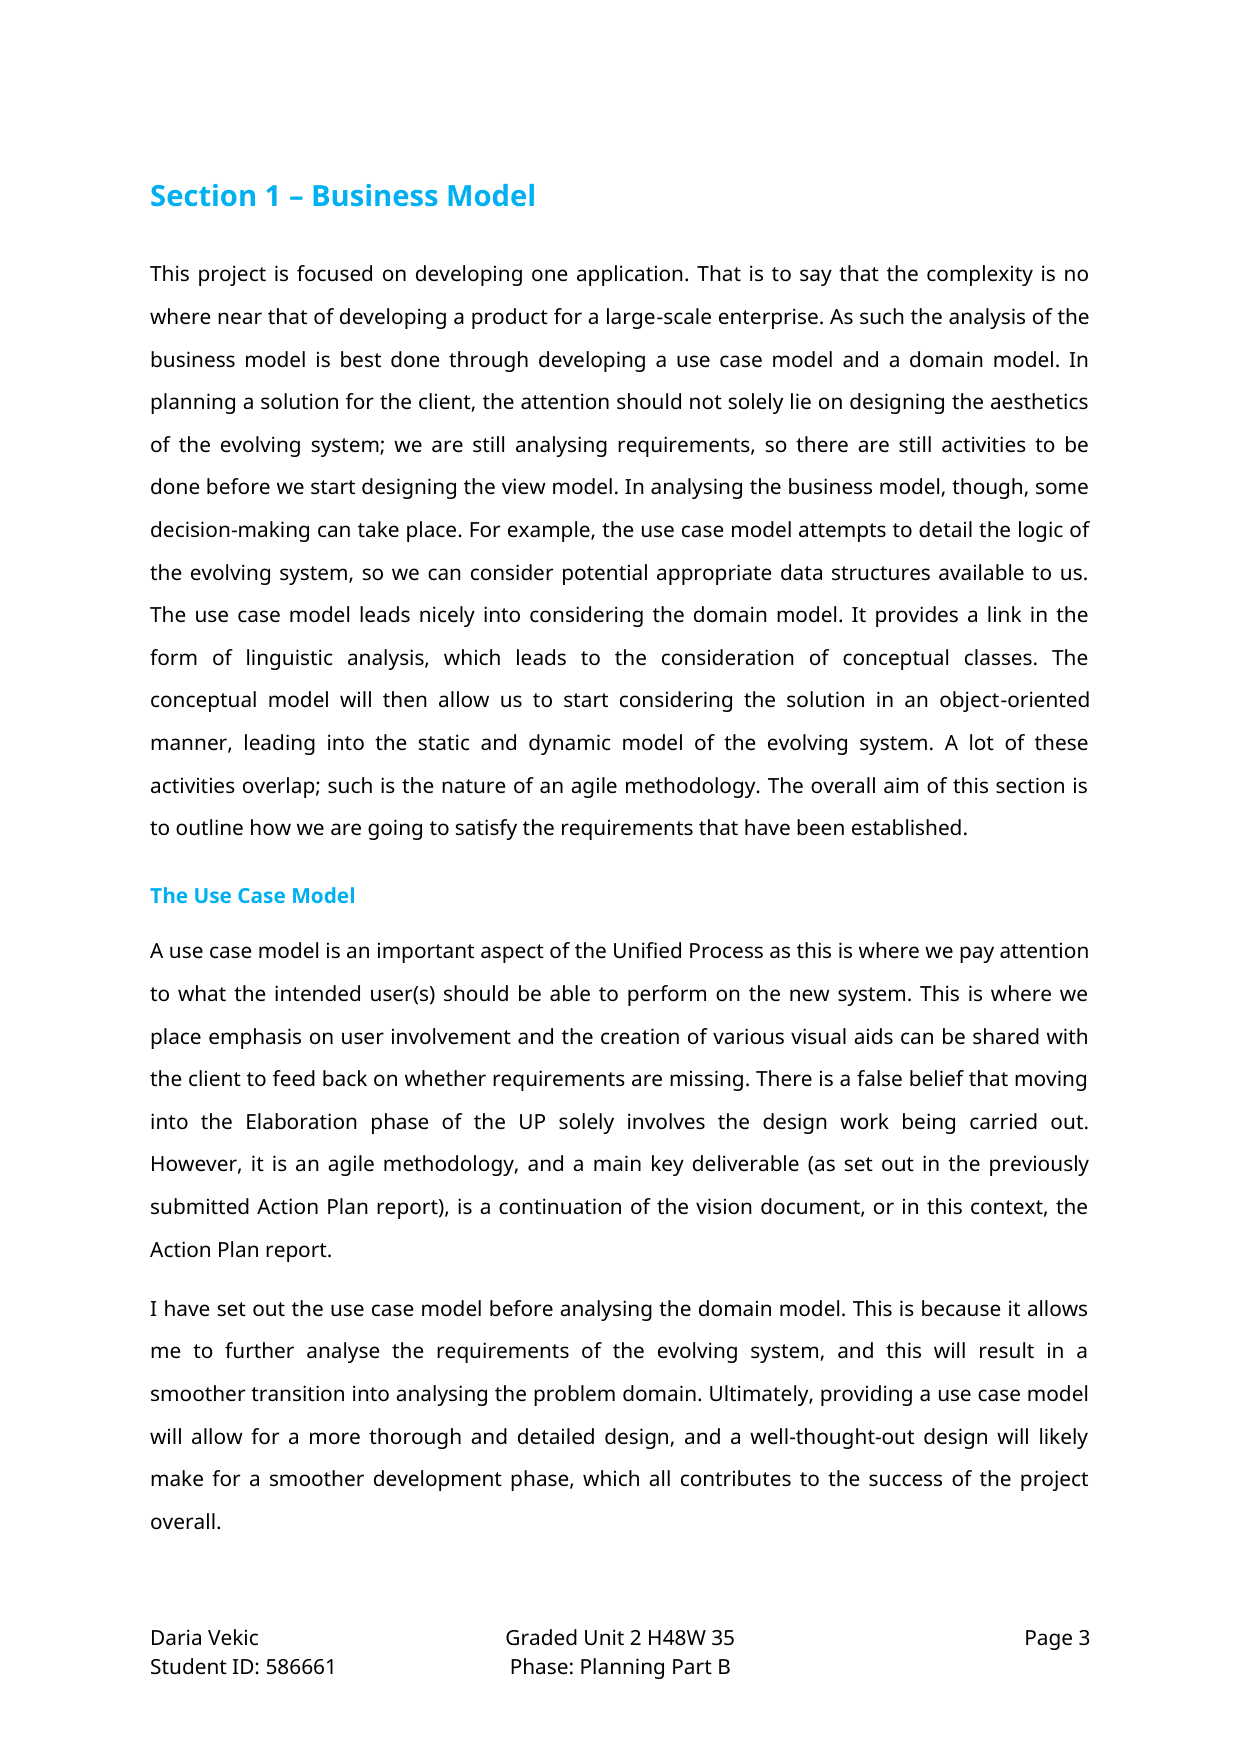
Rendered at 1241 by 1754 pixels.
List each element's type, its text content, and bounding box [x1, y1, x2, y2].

text This project is focused on developing one application. That is to say that the complexity is no where near that of developing a product for a large-scale enterprise. As such the analysis of the business model is best done through developing a use case model and a domain model. In planning a solution for the client, the attention should not solely lie on designing the aesthetics of the evolving system; we are still analysing requirements, so there are still activities to be done before we start designing the view model. In analysing the business model, though, some decision-making can take place. For example, the use case model attempts to detail the logic of the evolving system, so we can consider potential appropriate data structures available to us. The use case model leads nicely into considering the domain model. It provides a link in the form of linguistic analysis, which leads to the consideration of conceptual classes. The conceptual model will then allow us to start considering the solution in an object-oriented manner, leading into the static and dynamic model of the evolving system. A lot of these activities overlap; such is the nature of an agile methodology. The overall aim of this section is to outline how we are going to satisfy the requirements that have been established. [150, 259, 1090, 842]
subtitle Section 1 – Business Model [150, 175, 1090, 215]
text A use case model is an important aspect of the Unified Process as this is where we pay attention to what the intended user(s) should be able to perform on the new system. This is where we place emphasis on user involvement and the creation of various visual aids can be shared with the client to feed back on whether requirements are missing. There is a false belief that moving into the Elaboration phase of the UP solely involves the design work being carried out. However, it is an agile methodology, and a main key deliverable (as set out in the previously submitted Action Plan report), is a continuation of the vision document, or in this context, the Action Plan report. [150, 937, 1090, 1263]
text I have set out the use case model before analysing the domain model. This is because it allows me to further analyse the requirements of the evolving system, and this will result in a smoother transition into analysing the problem domain. Ultimately, providing a use case model will allow for a more thorough and detailed design, and a well-thought-out design will likely make for a smoother development phase, which all contributes to the success of the project overall. [150, 1294, 1090, 1536]
subtitle The Use Case Model [150, 881, 1090, 909]
